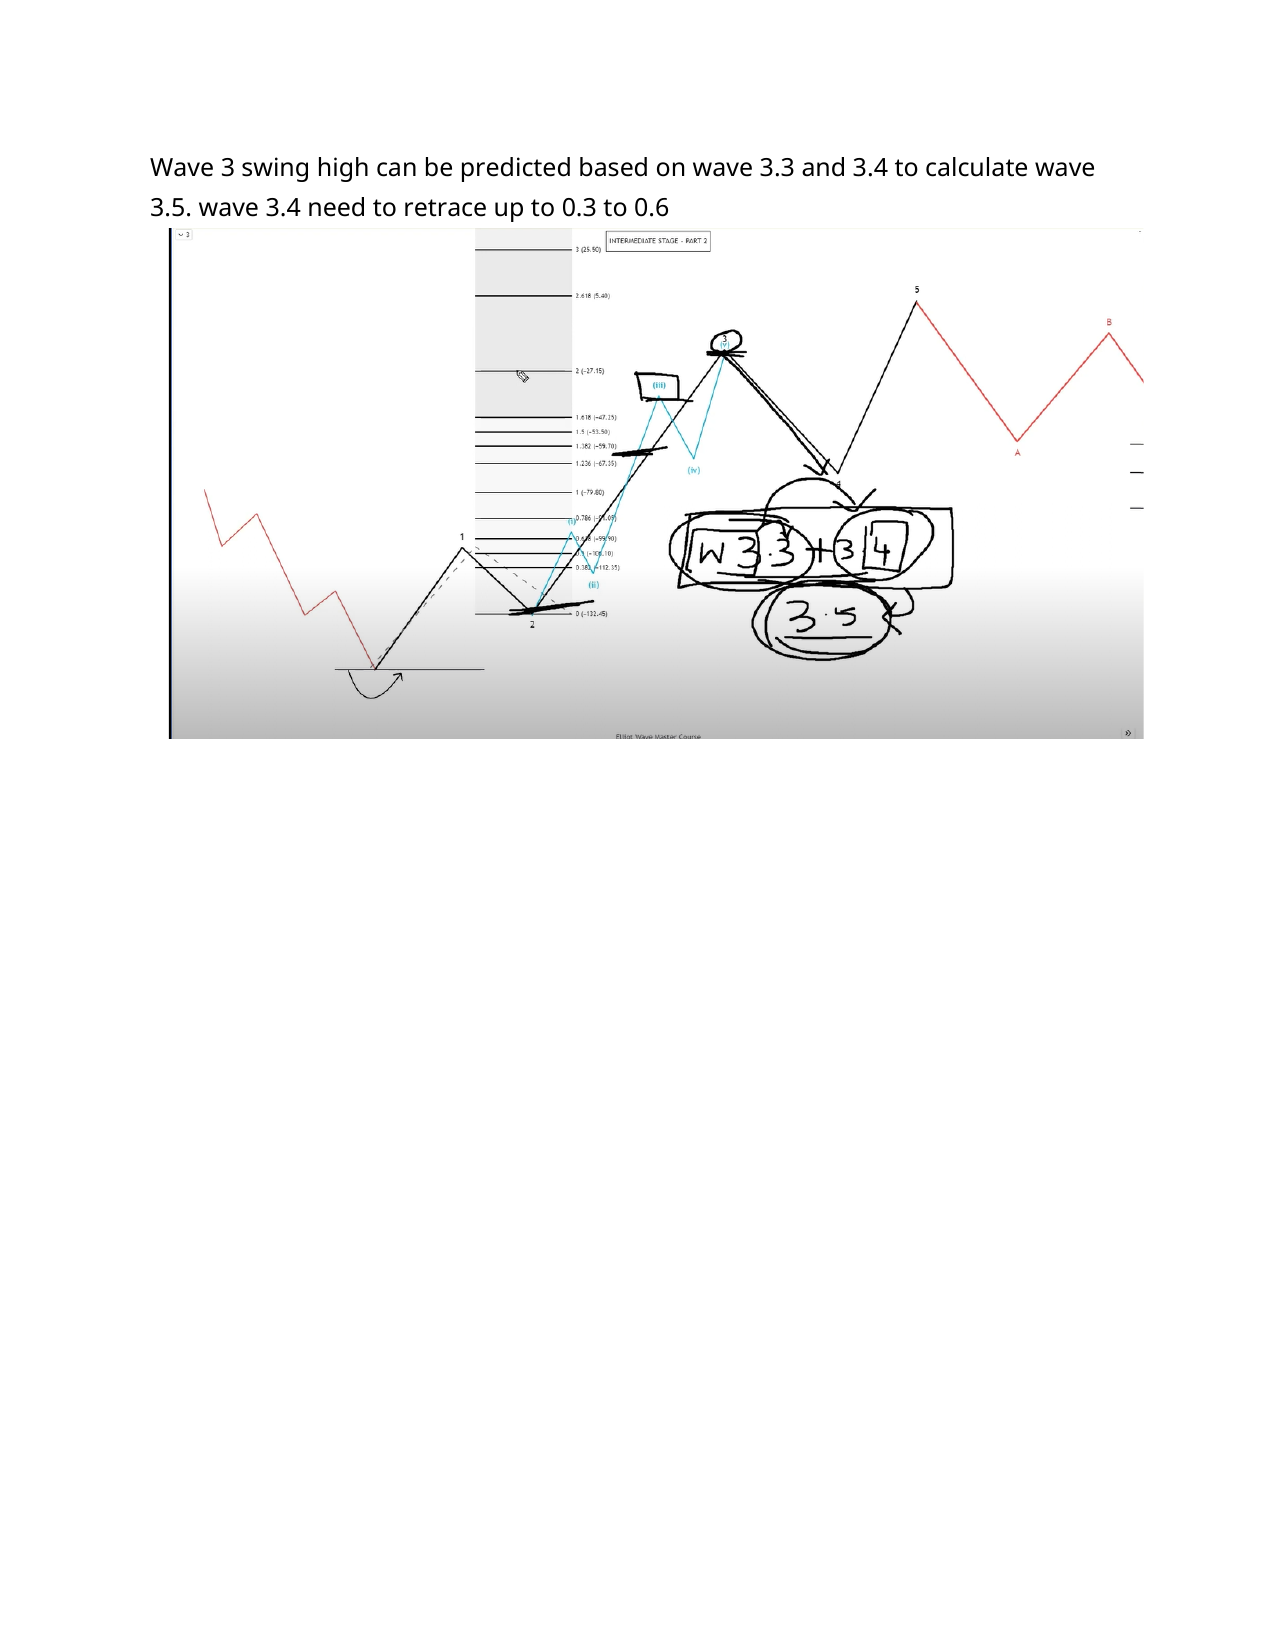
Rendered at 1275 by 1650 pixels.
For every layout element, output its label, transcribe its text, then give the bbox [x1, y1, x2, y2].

text Wave 3 swing high can be predicted based on wave 3.3 and 3.4 to calculate wave 3.5. wave 3.4 need to retrace up to 0.3 to 0.6 [150, 150, 1125, 738]
